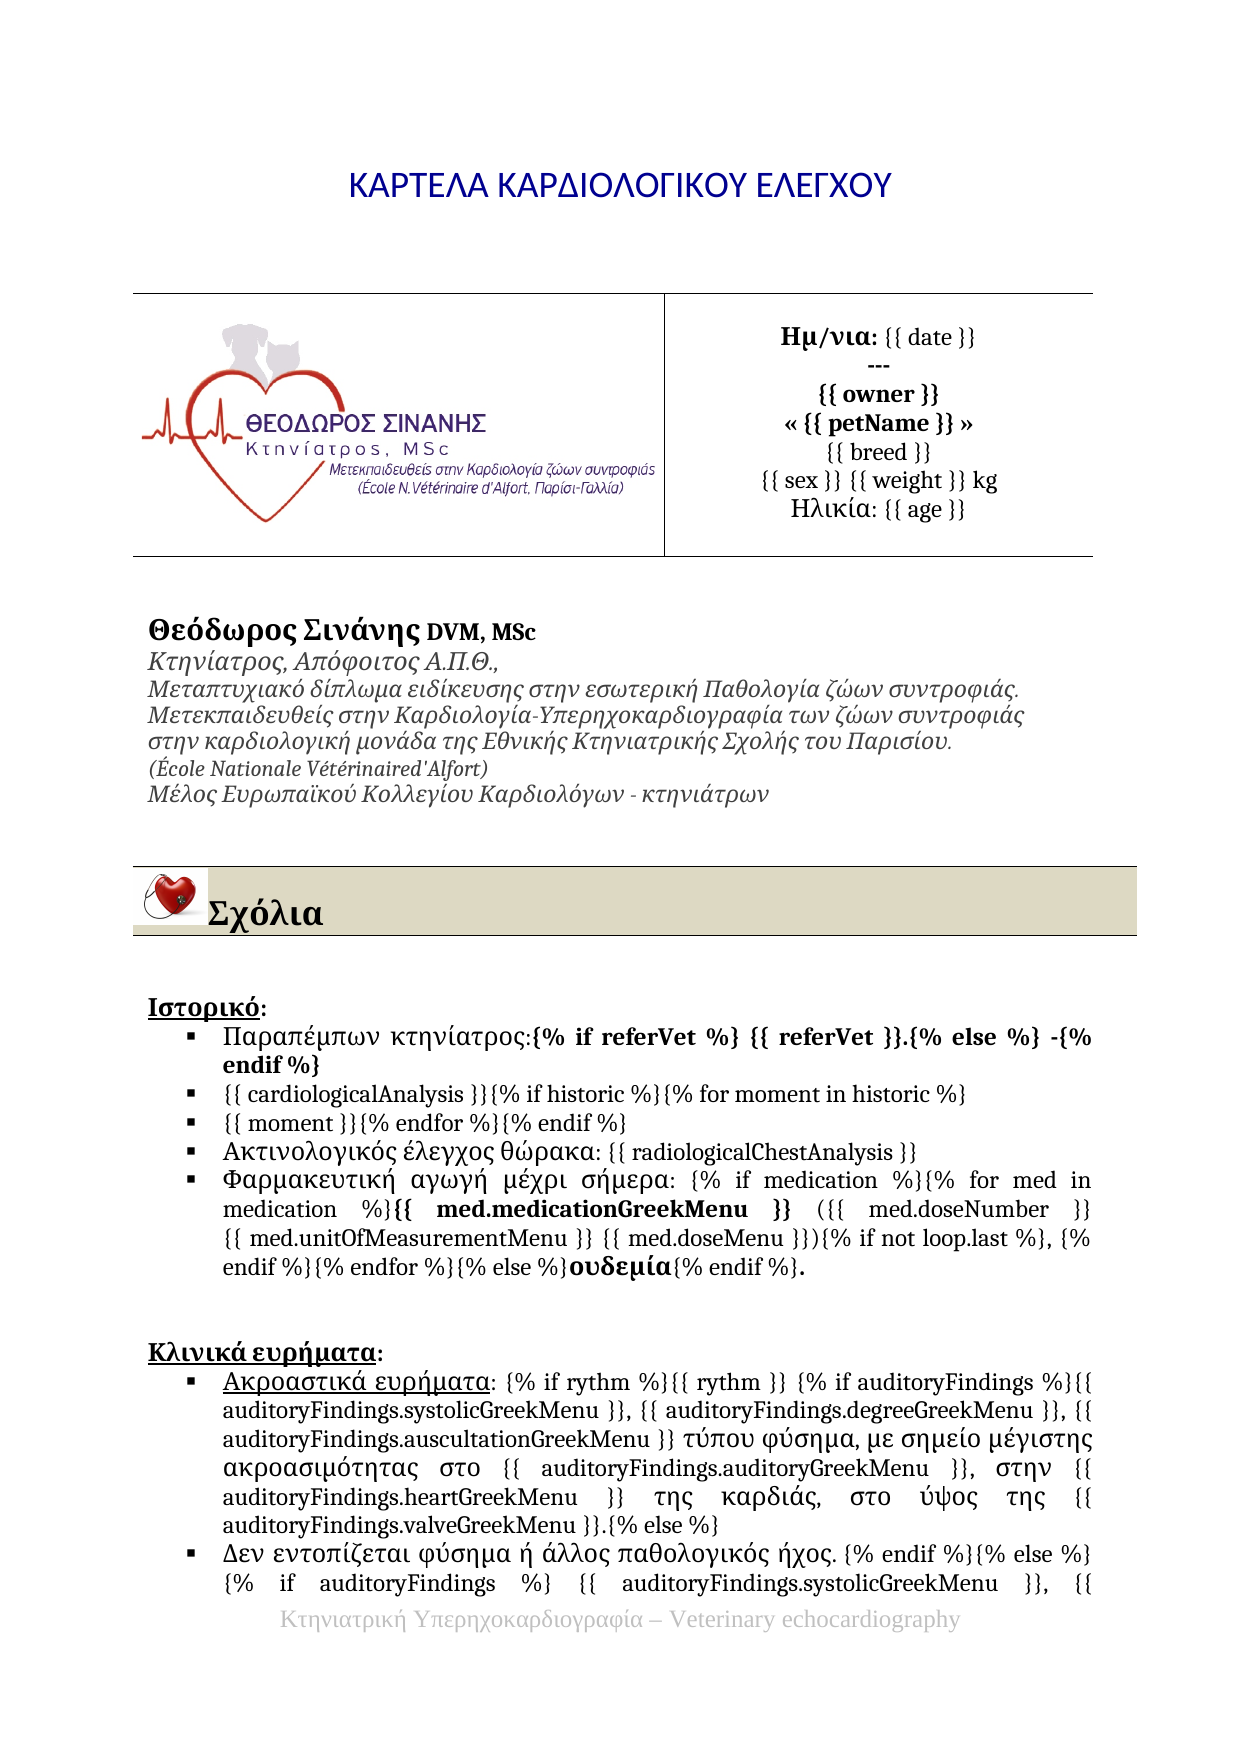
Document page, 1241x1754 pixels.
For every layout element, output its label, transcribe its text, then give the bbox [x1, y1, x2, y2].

picture [141, 321, 656, 528]
list Ακτινολογικός έλεγχος θώρακα: {{ radiologicalChestAnalysis }} [185, 1138, 1092, 1166]
text (École Nationale Vétérinaired'Alfort) [148, 755, 1092, 782]
table_header [133, 294, 664, 556]
text Μέλος Ευρωπαϊκού Κολλεγίου Καρδιολόγων - κτηνιάτρων [148, 782, 1092, 808]
list {{ moment }}{% endfor %}{% endif %} [185, 1109, 1092, 1138]
text Κλινικά ευρήματα: [148, 1339, 1092, 1368]
subtitle ΚΑΡΤΕΛΑ καρδιολογικου ελεγχου [148, 161, 1092, 206]
picture [132, 868, 208, 925]
text Μεταπτυχιακό δίπλωμα ειδίκευσης στην εσωτερική Παθολογία ζώων συντροφιάς. [148, 676, 1092, 703]
list Παραπέμπων κτηνίατρος:{% if referVet %} {{ referVet }}.{% else %} -{% endif %} [185, 1023, 1092, 1080]
text στην καρδιολογική μονάδα της Εθνικής Κτηνιατρικής Σχολής του Παρισίου. [148, 729, 1092, 755]
list Ακροαστικά ευρήματα: {% if rythm %}{{ rythm }} {% if auditoryFindings %}{{ auditoryFindings.systolicGreekMenu }}, {{ auditoryFindings.degreeGreekMenu }}, {{ auditoryFindings.auscultationGreekMenu }} τύπου φύσημα, με σημείο μέγιστης ακροασιμότητας στο {{ auditoryFindings.auditoryGreekMenu }}, στην {{ auditoryFindings.heartGreekMenu }} της καρδιάς, στο ύψος της {{ auditoryFindings.valveGreekMenu }}.{% else %} [185, 1368, 1092, 1540]
list {{ cardiologicalAnalysis }}{% if historic %}{% for moment in historic %} [185, 1080, 1092, 1109]
text Κτηνίατρος, Απόφοιτος Α.Π.Θ., [148, 648, 1092, 676]
text Ιστορικό: [148, 994, 1092, 1023]
list Φαρμακευτική αγωγή μέχρι σήμερα: {% if medication %}{% for med in medication %}{{ med.medicationGreekMenu }} ({{ med.doseNumber }} {{ med.unitOfMeasurementMenu }} {{ med.doseMenu }}){% if not loop.last %}, {% endif %}{% endfor %}{% else %}ουδεμία{% endif %}. [185, 1166, 1092, 1281]
text Σχόλια [133, 867, 1137, 935]
text Θεόδωρος Σινάνης DVM, MSc [148, 614, 1092, 648]
table_header Ημ/νια: {{ date }} --- {{ owner }} « {{ petName }} » {{ breed }} {{ sex }} {{ weight }} kg Ηλικία: {{ age }} [665, 294, 1093, 556]
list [185, 1540, 1092, 1598]
text Μετεκπαιδευθείς στην Καρδιολογία-Υπερηχοκαρδιογραφία των ζώων συντροφιάς [148, 703, 1092, 729]
